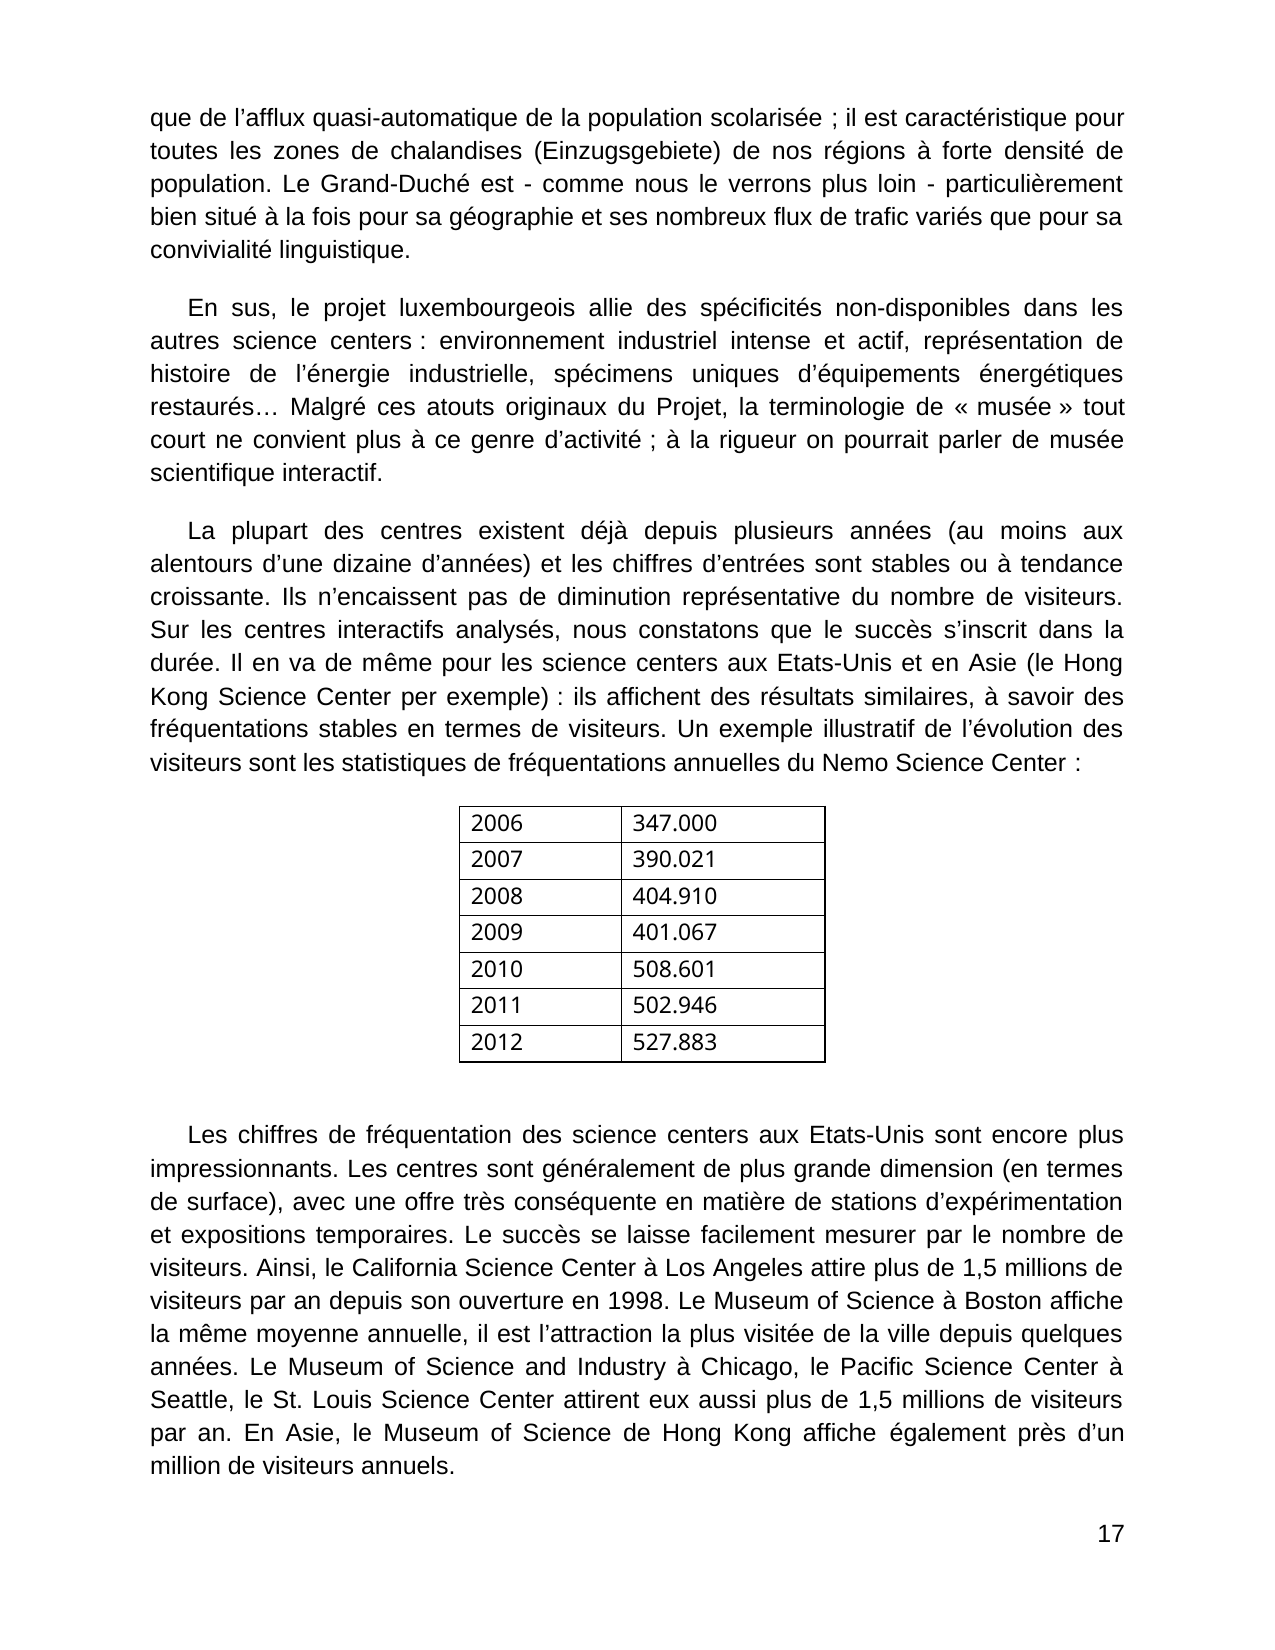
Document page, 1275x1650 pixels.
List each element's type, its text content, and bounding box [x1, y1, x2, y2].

table_cell 2008 [460, 880, 621, 915]
text En sus, le projet luxembourgeois allie des spécificités non-disponibles dans les autres science centers : environnement industriel intense et actif, représentation de histoire de l’énergie industrielle, spécimens uniques d’équipements énergétiques restaurés… Malgré ces atouts originaux du Projet, la terminologie de « musée » tout court ne convient plus à ce genre d’activité ; à la rigueur on pourrait parler de musée scientifique interactif. [150, 293, 1125, 487]
table_cell 527.883 [622, 1026, 824, 1061]
table_cell 2011 [460, 989, 621, 1025]
table_cell 2010 [460, 953, 621, 988]
table_cell 2007 [460, 843, 621, 879]
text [150, 103, 1125, 264]
table_cell 401.067 [622, 916, 824, 952]
table_cell 404.910 [622, 880, 824, 915]
table_cell 502.946 [622, 989, 824, 1025]
table_header 347.000 [622, 807, 824, 842]
table_cell 2012 [460, 1026, 621, 1061]
table_header 2006 [460, 807, 621, 842]
text Les chiffres de fréquentation des science centers aux Etats-Unis sont encore plus impressionnants. Les centres sont généralement de plus grande dimension (en termes de surface), avec une offre très conséquente en matière de stations d’expérimentation et expositions temporaires. Le succès se laisse facilement mesurer par le nombre de visiteurs. Ainsi, le California Science Center à Los Angeles attire plus de 1,5 millions de visiteurs par an depuis son ouverture en 1998. Le Museum of Science à Boston affiche la même moyenne annuelle, il est l’attraction la plus visitée de la ville depuis quelques années. Le Museum of Science and Industry à Chicago, le Pacific Science Center à Seattle, le St. Louis Science Center attirent eux aussi plus de 1,5 millions de visiteurs par an. En Asie, le Museum of Science de Hong Kong affiche également près d’un million de visiteurs annuels. [150, 1121, 1125, 1479]
table_cell 2009 [460, 916, 621, 952]
text La plupart des centres existent déjà depuis plusieurs années (au moins aux alentours d’une dizaine d’années) et les chiffres d’entrées sont stables ou à tendance croissante. Ils n’encaissent pas de diminution représentative du nombre de visiteurs. Sur les centres interactifs analysés, nous constatons que le succès s’inscrit dans la durée. Il en va de même pour les science centers aux Etats-Unis et en Asie (le Hong Kong Science Center per exemple) : ils affichent des résultats similaires, à savoir des fréquentations stables en termes de visiteurs. Un exemple illustratif de l’évolution des visiteurs sont les statistiques de fréquentations annuelles du Nemo Science Center : [150, 516, 1125, 776]
table_cell 390.021 [622, 843, 824, 879]
table_cell 508.601 [622, 953, 824, 988]
